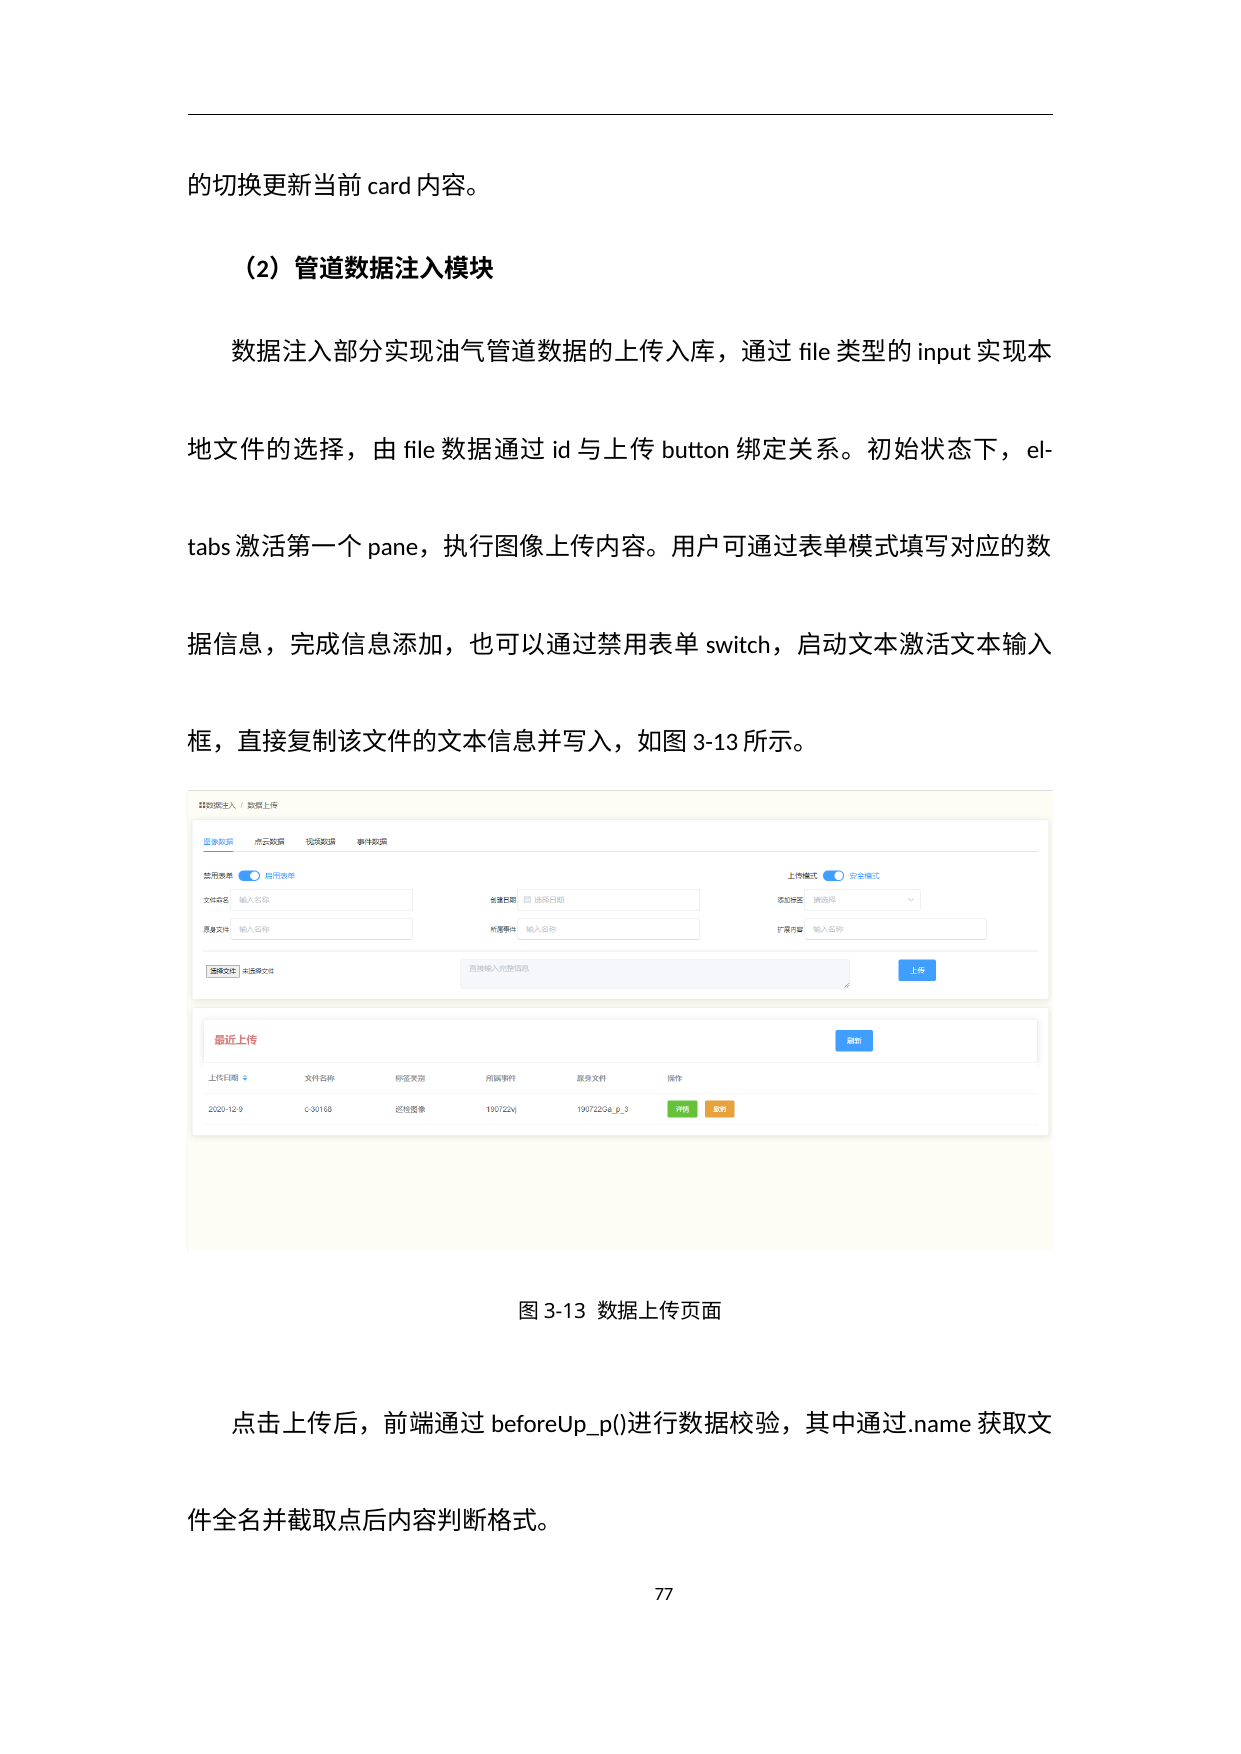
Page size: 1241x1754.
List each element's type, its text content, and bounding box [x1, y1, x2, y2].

picture [187, 790, 1053, 1253]
text （2）管道数据注入模块 [187, 234, 1053, 299]
text 图3-13 数据上传页面 [187, 1293, 1053, 1326]
text 数据注入部分实现油气管道数据的上传入库，通过file类型的input实现本地文件的选择，由file数据通过id与上传button绑定关系。初始状态下，el-tabs激活第一个pane，执行图像上传内容。用户可通过表单模式填写对应的数据信息，完成信息添加，也可以通过禁用表单switch，启动文本激活文本输入框，直接复制该文件的文本信息并写入，如图3-13所示。 [187, 317, 1053, 772]
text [187, 151, 1053, 216]
text 点击上传后，前端通过beforeUp_p()进行数据校验，其中通过.name获取文件全名并截取点后内容判断格式。 [187, 1389, 1053, 1551]
